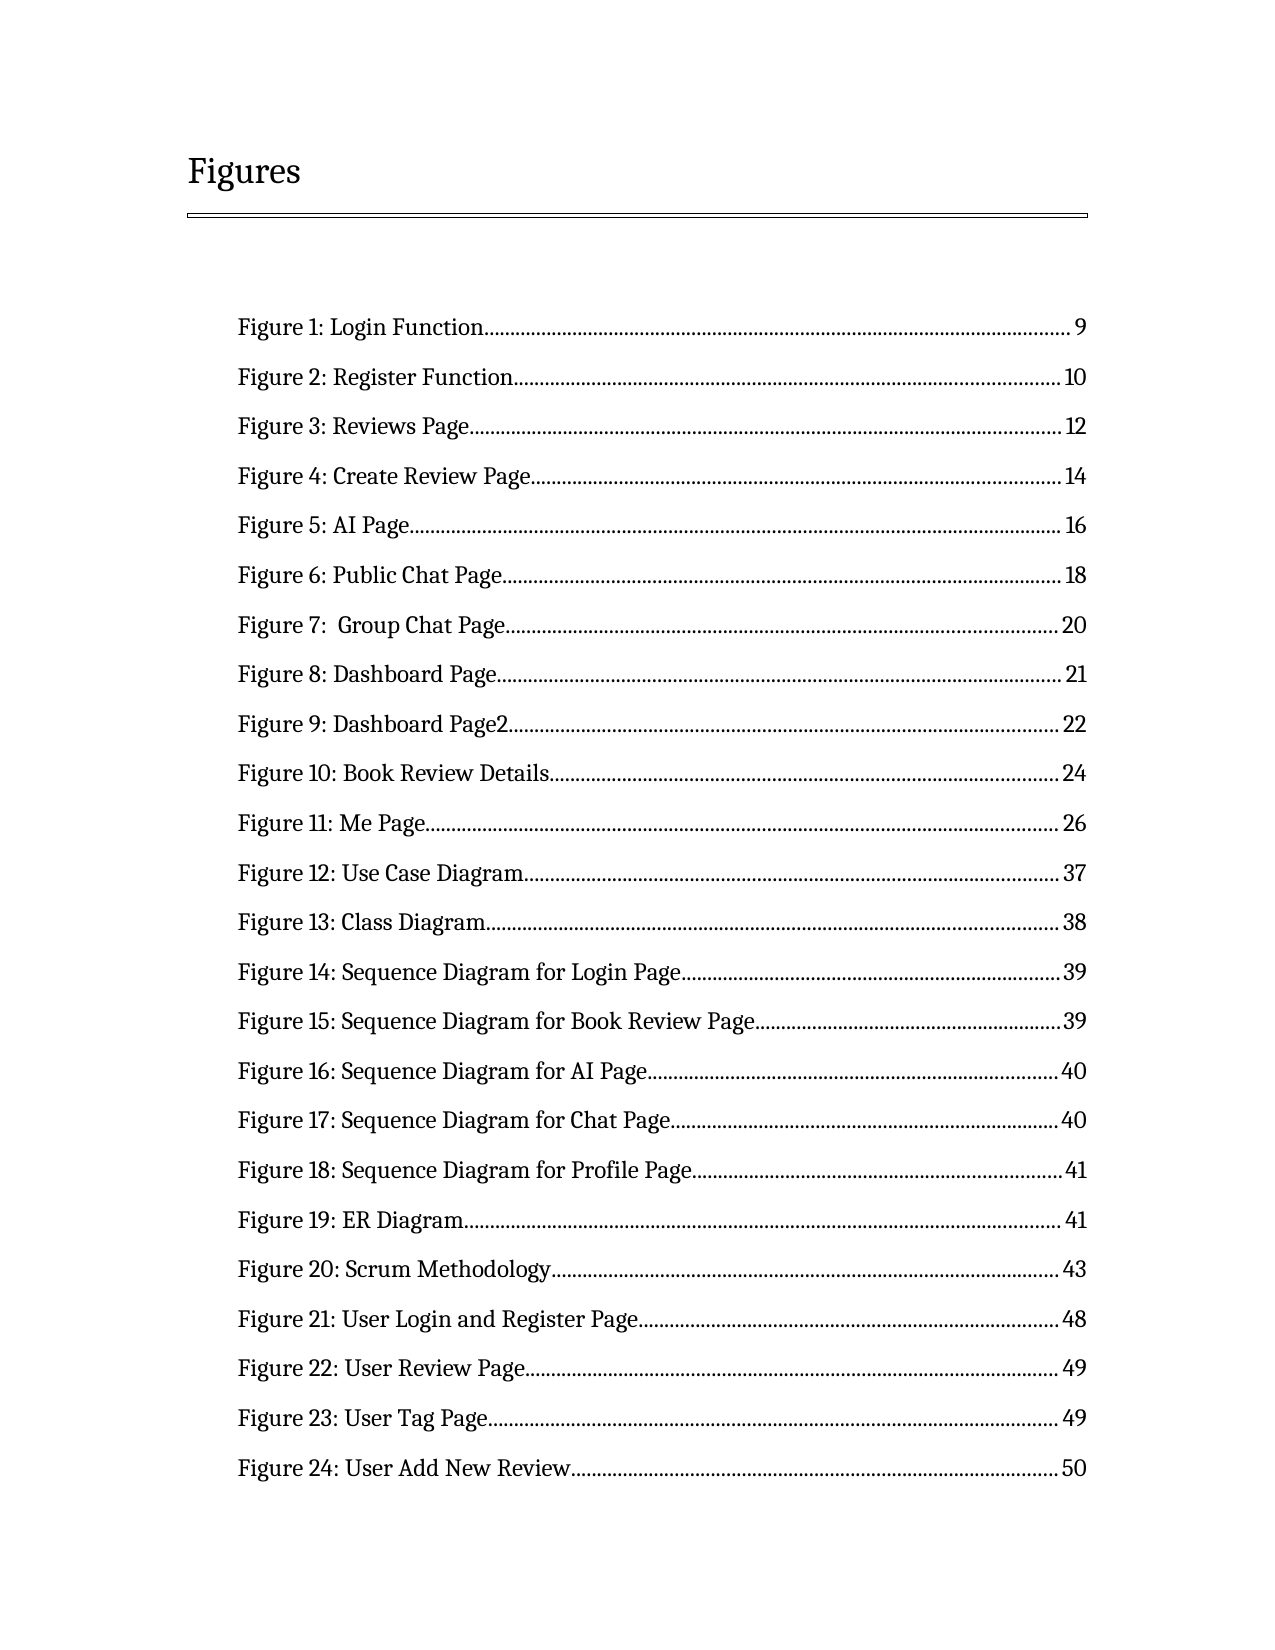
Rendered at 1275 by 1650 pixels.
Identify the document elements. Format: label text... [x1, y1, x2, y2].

text Figure 14: Sequence Diagram for Login Page 39 [237, 958, 1087, 986]
text Figure 2: Register Function 10 [237, 363, 1087, 391]
text Figure 17: Sequence Diagram for Chat Page 40 [237, 1106, 1087, 1135]
text Figure 8: Dashboard Page 21 [237, 660, 1087, 689]
text Figure 22: User Review Page 49 [237, 1354, 1087, 1383]
text Figure 5: AI Page 16 [237, 511, 1087, 540]
text Figure 12: Use Case Diagram 37 [237, 858, 1087, 887]
text Figure 21: User Login and Register Page 48 [237, 1305, 1087, 1333]
text Figure 6: Public Chat Page 18 [237, 561, 1087, 590]
text Figure 1: Login Function 9 [237, 313, 1087, 342]
text Figure 24: User Add New Review 50 [237, 1453, 1087, 1482]
text Figure 13: Class Diagram 38 [237, 908, 1087, 937]
text Figure 23: User Tag Page 49 [237, 1404, 1087, 1433]
text Figure 3: Reviews Page 12 [237, 412, 1087, 441]
text Figure 20: Scrum Methodology 43 [237, 1255, 1087, 1284]
text Figure 10: Book Review Details 24 [237, 759, 1087, 788]
text Figures [187, 150, 1087, 193]
text Figure 4: Create Review Page 14 [237, 462, 1087, 491]
text Figure 7: Group Chat Page 20 [237, 611, 1087, 639]
text Figure 15: Sequence Diagram for Book Review Page 39 [237, 1007, 1087, 1036]
text Figure 16: Sequence Diagram for AI Page 40 [237, 1057, 1087, 1086]
text Figure 11: Me Page 26 [237, 809, 1087, 838]
text Figure 19: ER Diagram 41 [237, 1206, 1087, 1234]
text Figure 18: Sequence Diagram for Profile Page 41 [237, 1156, 1087, 1185]
text Figure 9: Dashboard Page2 22 [237, 710, 1087, 738]
